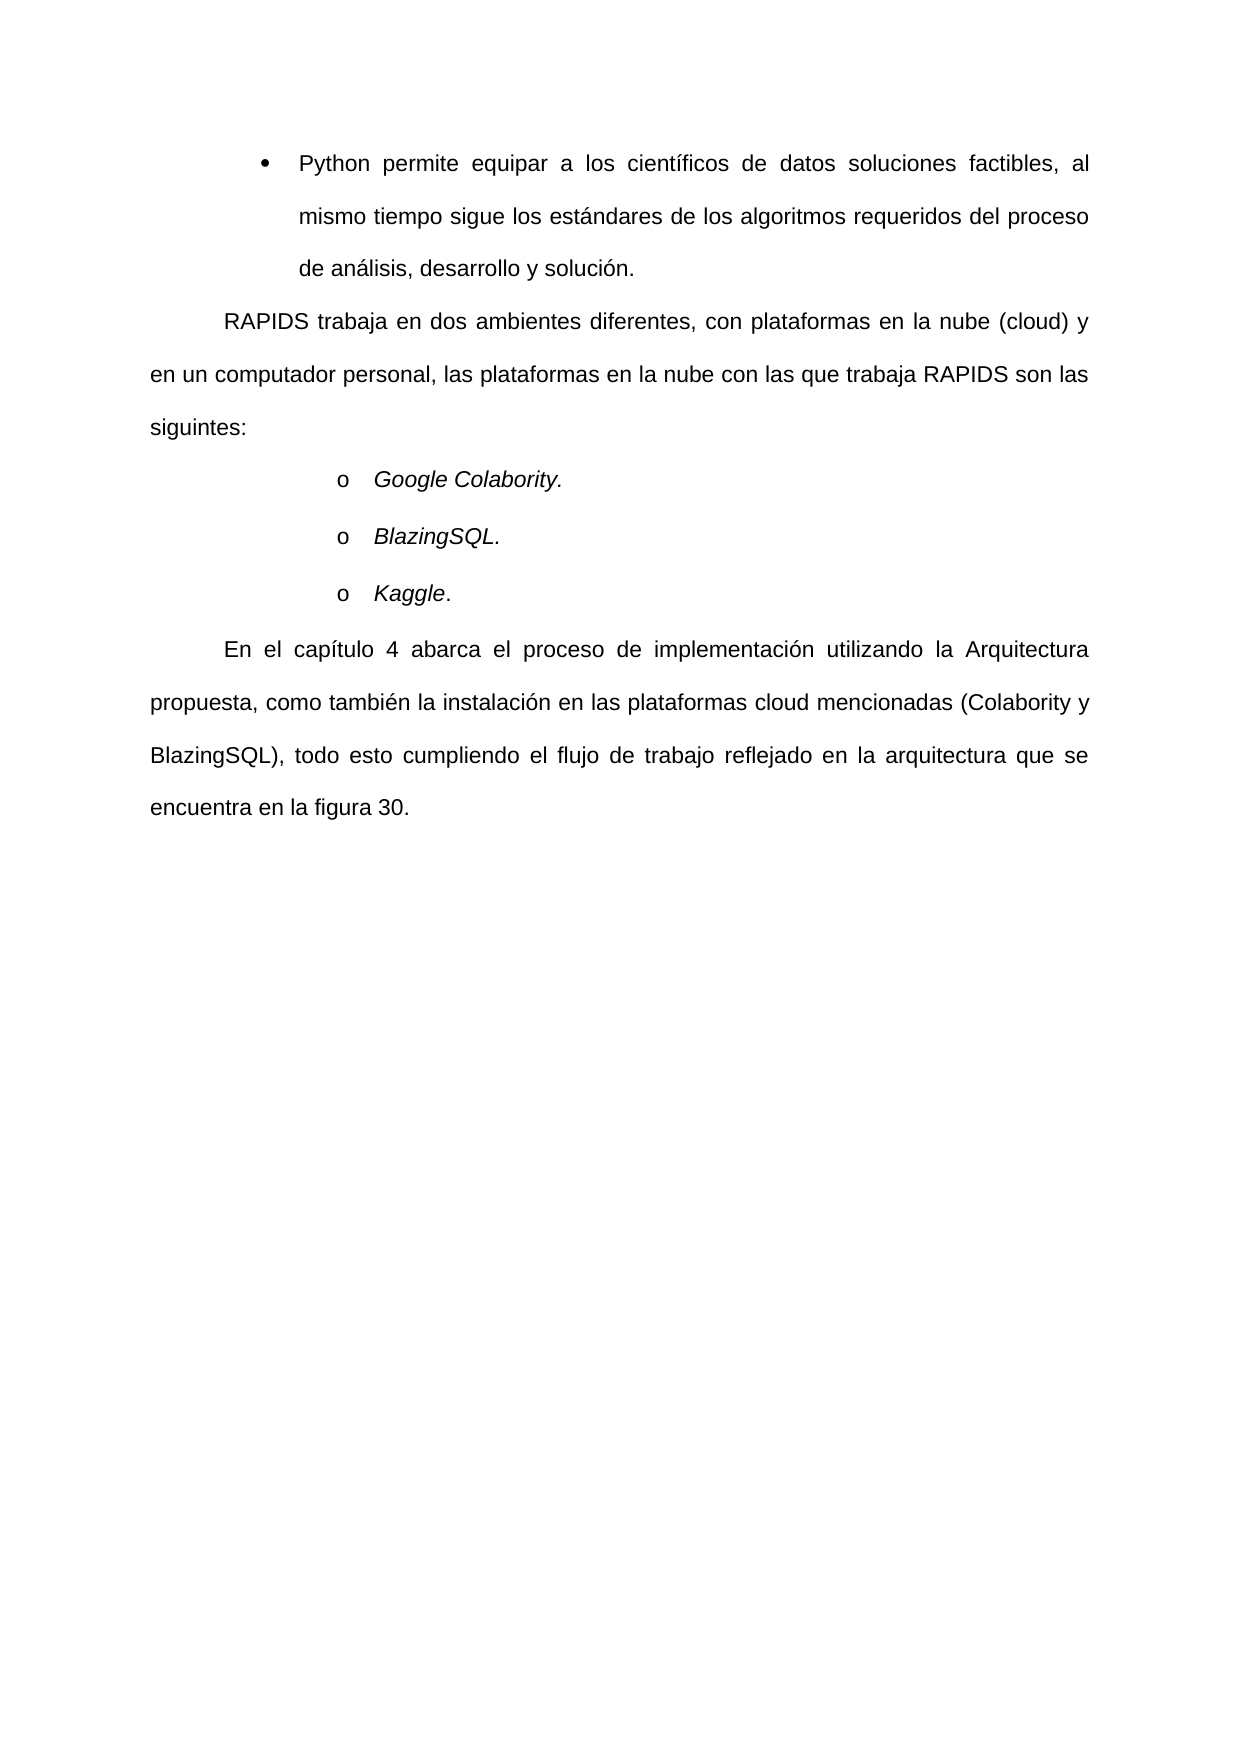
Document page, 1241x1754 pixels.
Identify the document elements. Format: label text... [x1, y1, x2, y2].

list Kaggle. [336, 579, 1090, 608]
list Python permite equipar a los científicos de datos soluciones factibles, al mismo tiempo sigue los estándares de los algoritmos requeridos del proceso de análisis, desarrollo y solución. [261, 150, 1090, 282]
text En el capítulo 4 abarca el proceso de implementación utilizando la Arquitectura propuesta, como también la instalación en las plataformas cloud mencionadas (Colabority y BlazingSQL), todo esto cumpliendo el flujo de trabajo reflejado en la arquitectura que se encuentra en la figura 30. [150, 636, 1090, 821]
text RAPIDS trabaja en dos ambientes diferentes, con plataformas en la nube (cloud) y en un computador personal, las plataformas en la nube con las que trabaja RAPIDS son las siguintes: [150, 308, 1090, 440]
list Google Colabority. [336, 466, 1090, 494]
list BlazingSQL. [336, 523, 1090, 551]
